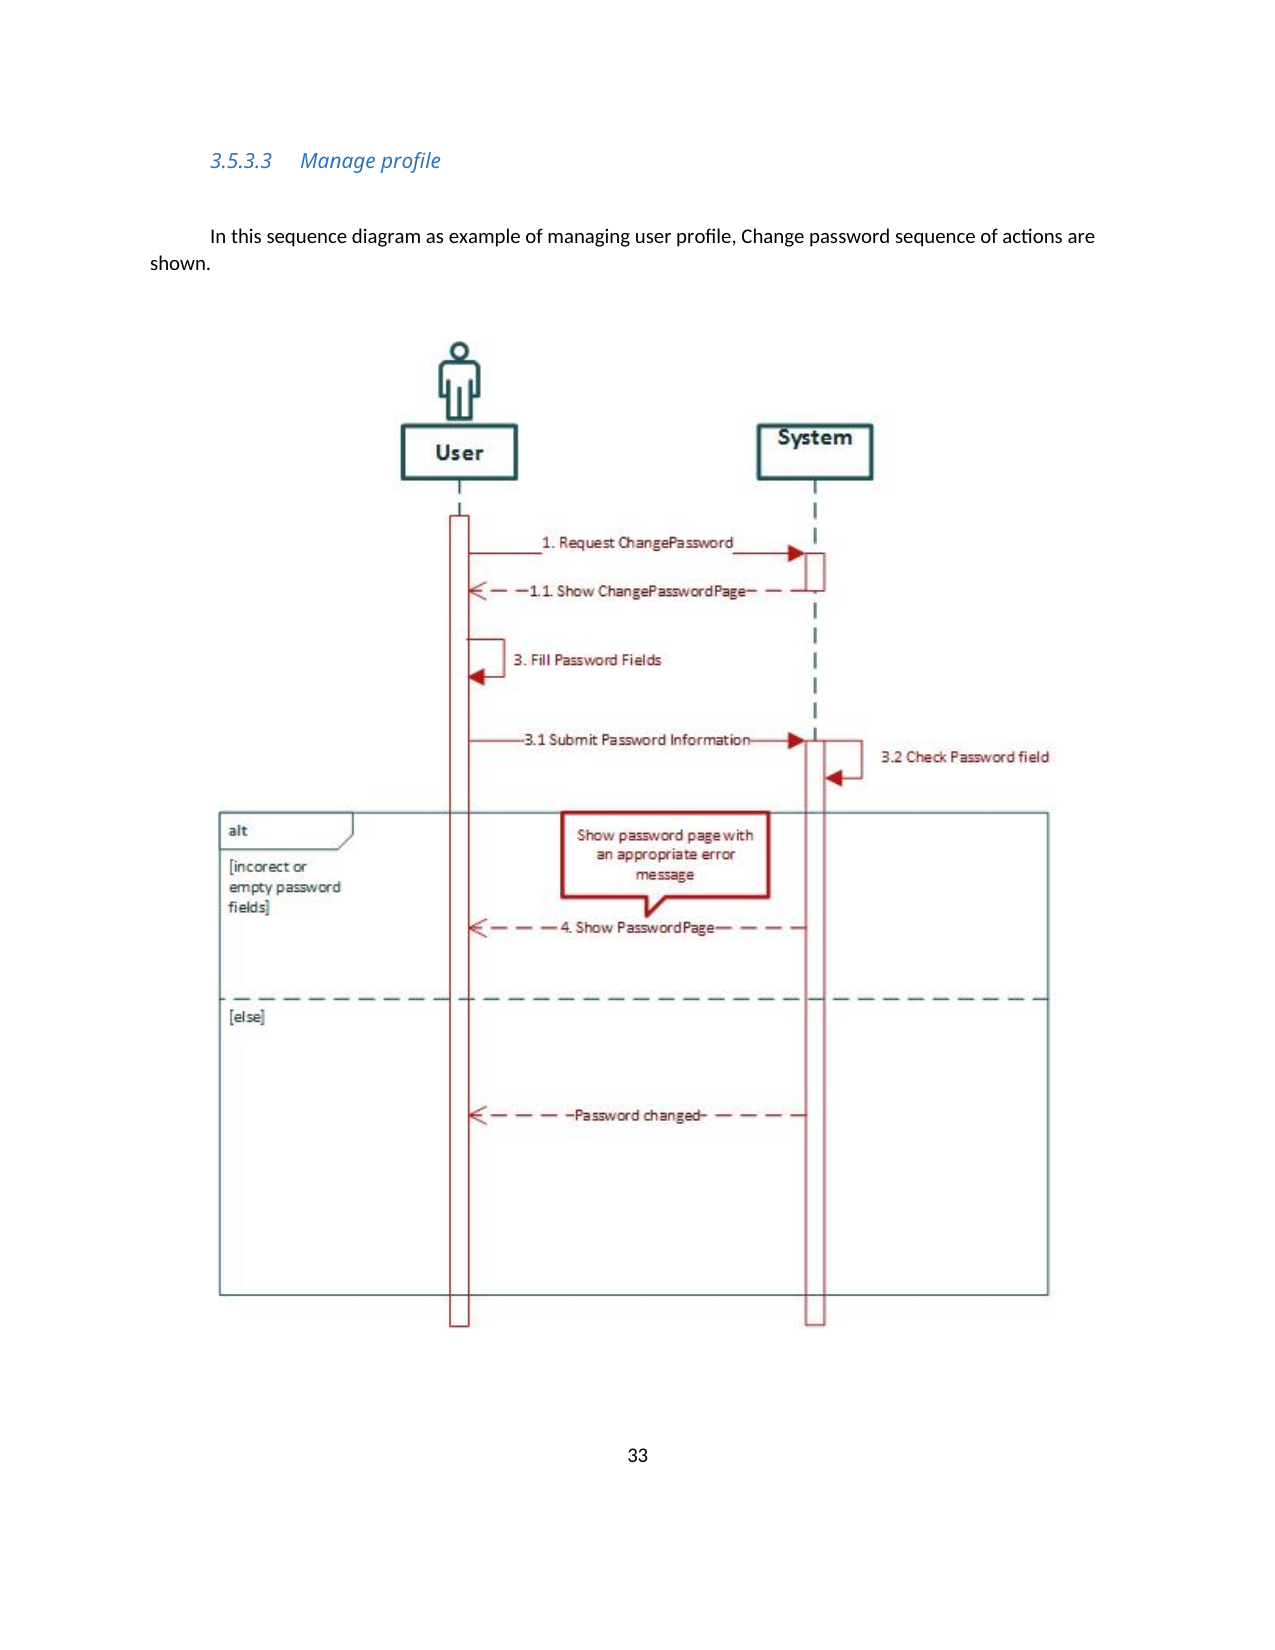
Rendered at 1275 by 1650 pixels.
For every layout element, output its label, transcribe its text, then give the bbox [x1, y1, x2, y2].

picture [218, 341, 1058, 1329]
subtitle Manage profile [210, 146, 1127, 174]
text In this sequence diagram as example of managing user profile, Change password sequence of actions are shown. [150, 223, 1125, 276]
